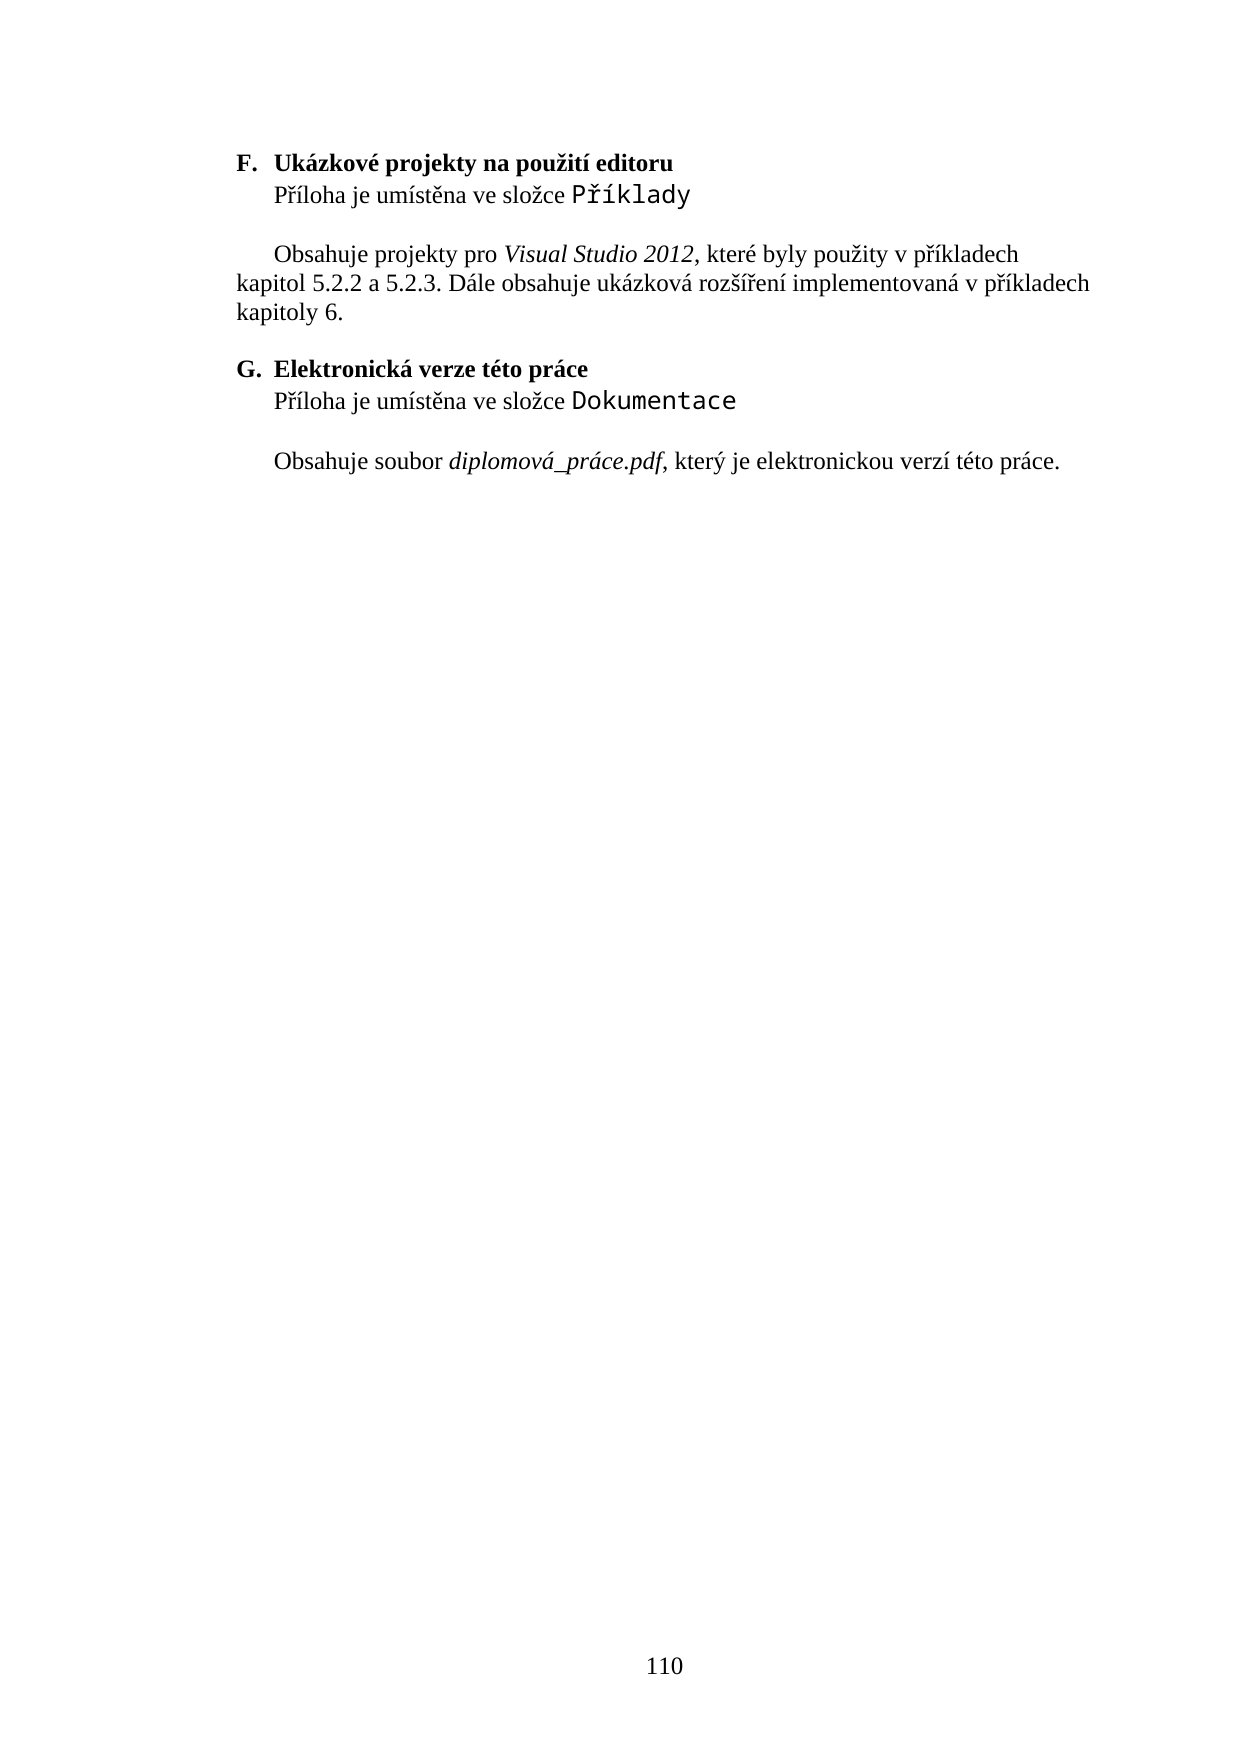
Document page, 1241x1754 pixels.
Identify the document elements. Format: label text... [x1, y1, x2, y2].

list Elektronická verze této práce [236, 354, 1092, 383]
text Příloha je umístěna ve složce Dokumentace [274, 383, 1092, 417]
list Ukázkové projekty na použití editoru [236, 148, 1092, 176]
text Příloha je umístěna ve složce Příklady [273, 176, 1092, 211]
text Obsahuje projekty pro Visual Studio 2012, které byly použity v příkladech kapitol 5.2.2 a 5.2.3. Dále obsahuje ukázková rozšíření implementovaná v příkladech kapitoly 6. [236, 239, 1092, 326]
text Obsahuje soubor diplomová_práce.pdf, který je elektronickou verzí této práce. [274, 446, 1092, 474]
